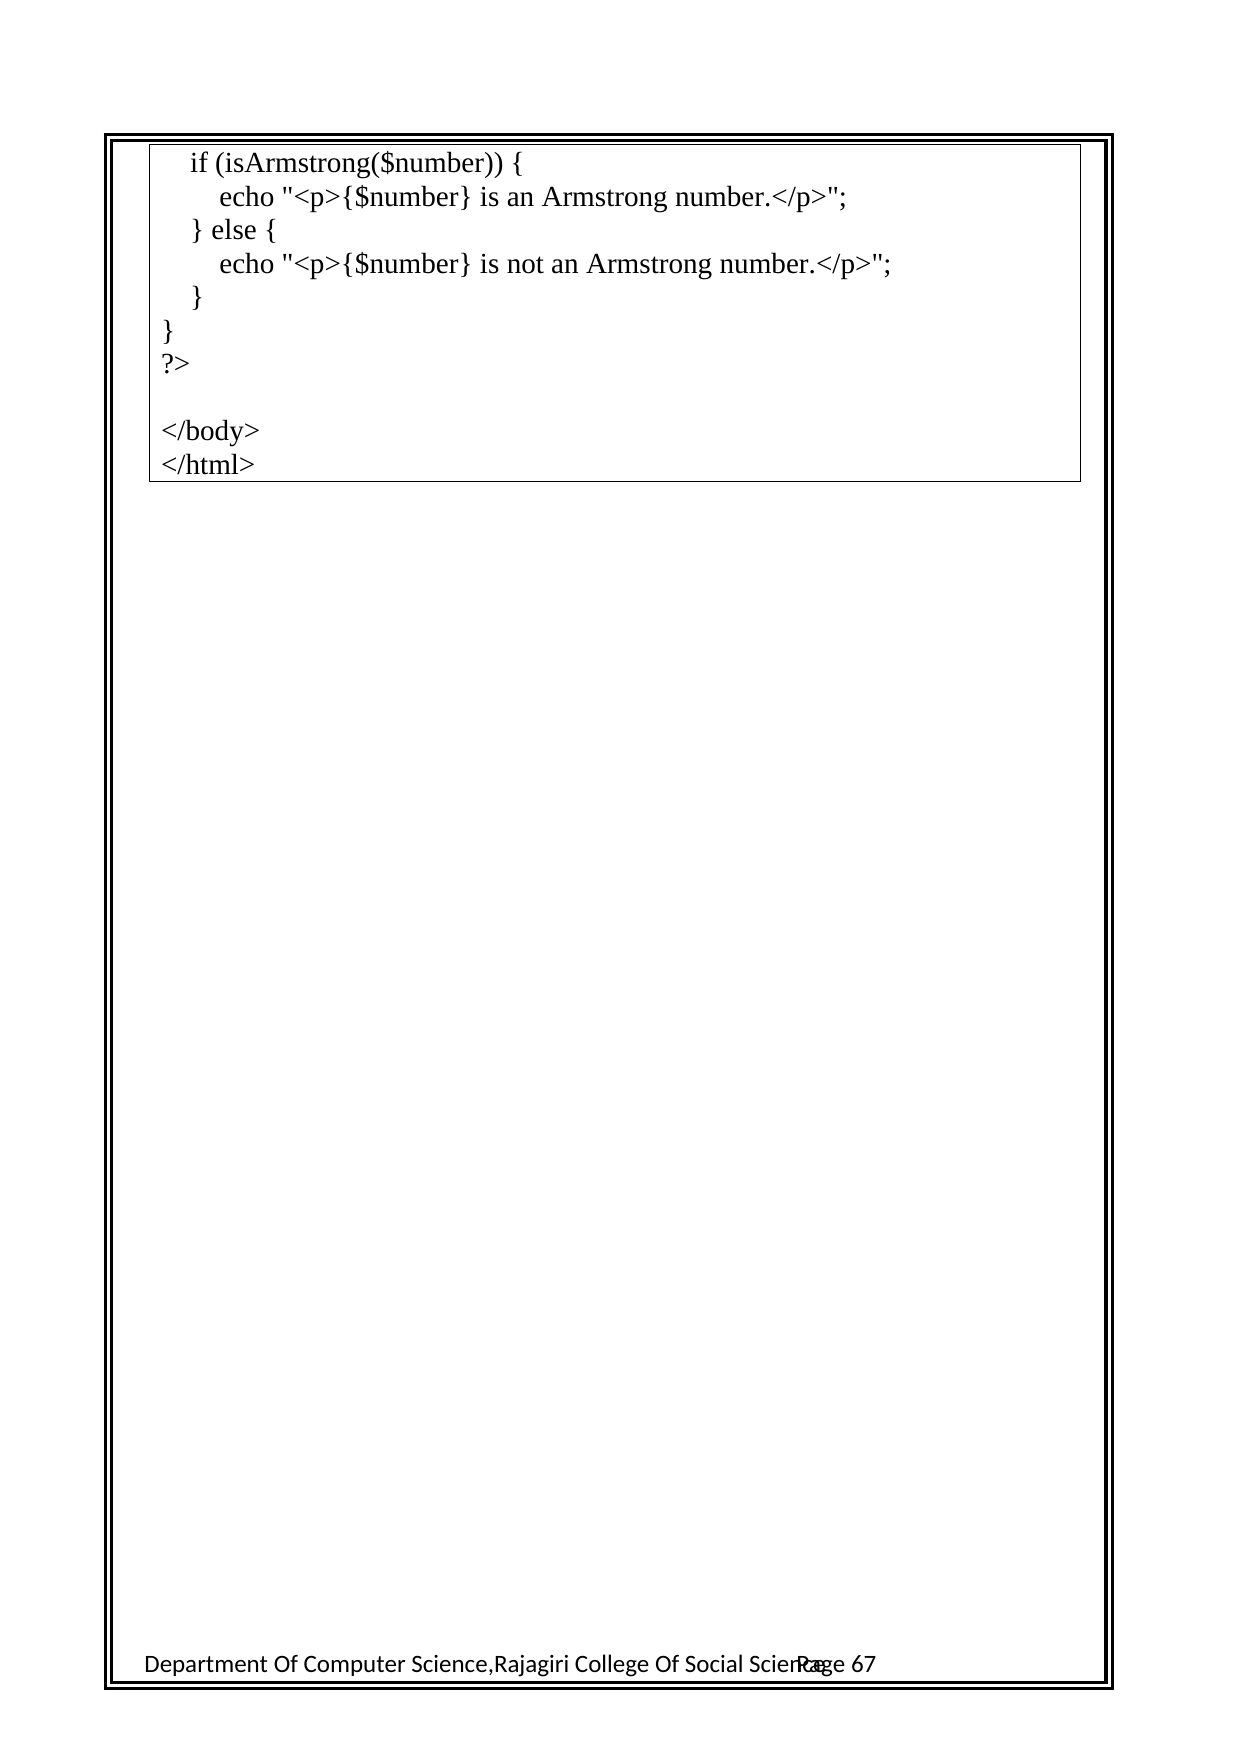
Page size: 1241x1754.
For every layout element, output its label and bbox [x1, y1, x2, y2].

table_header [150, 145, 1080, 481]
